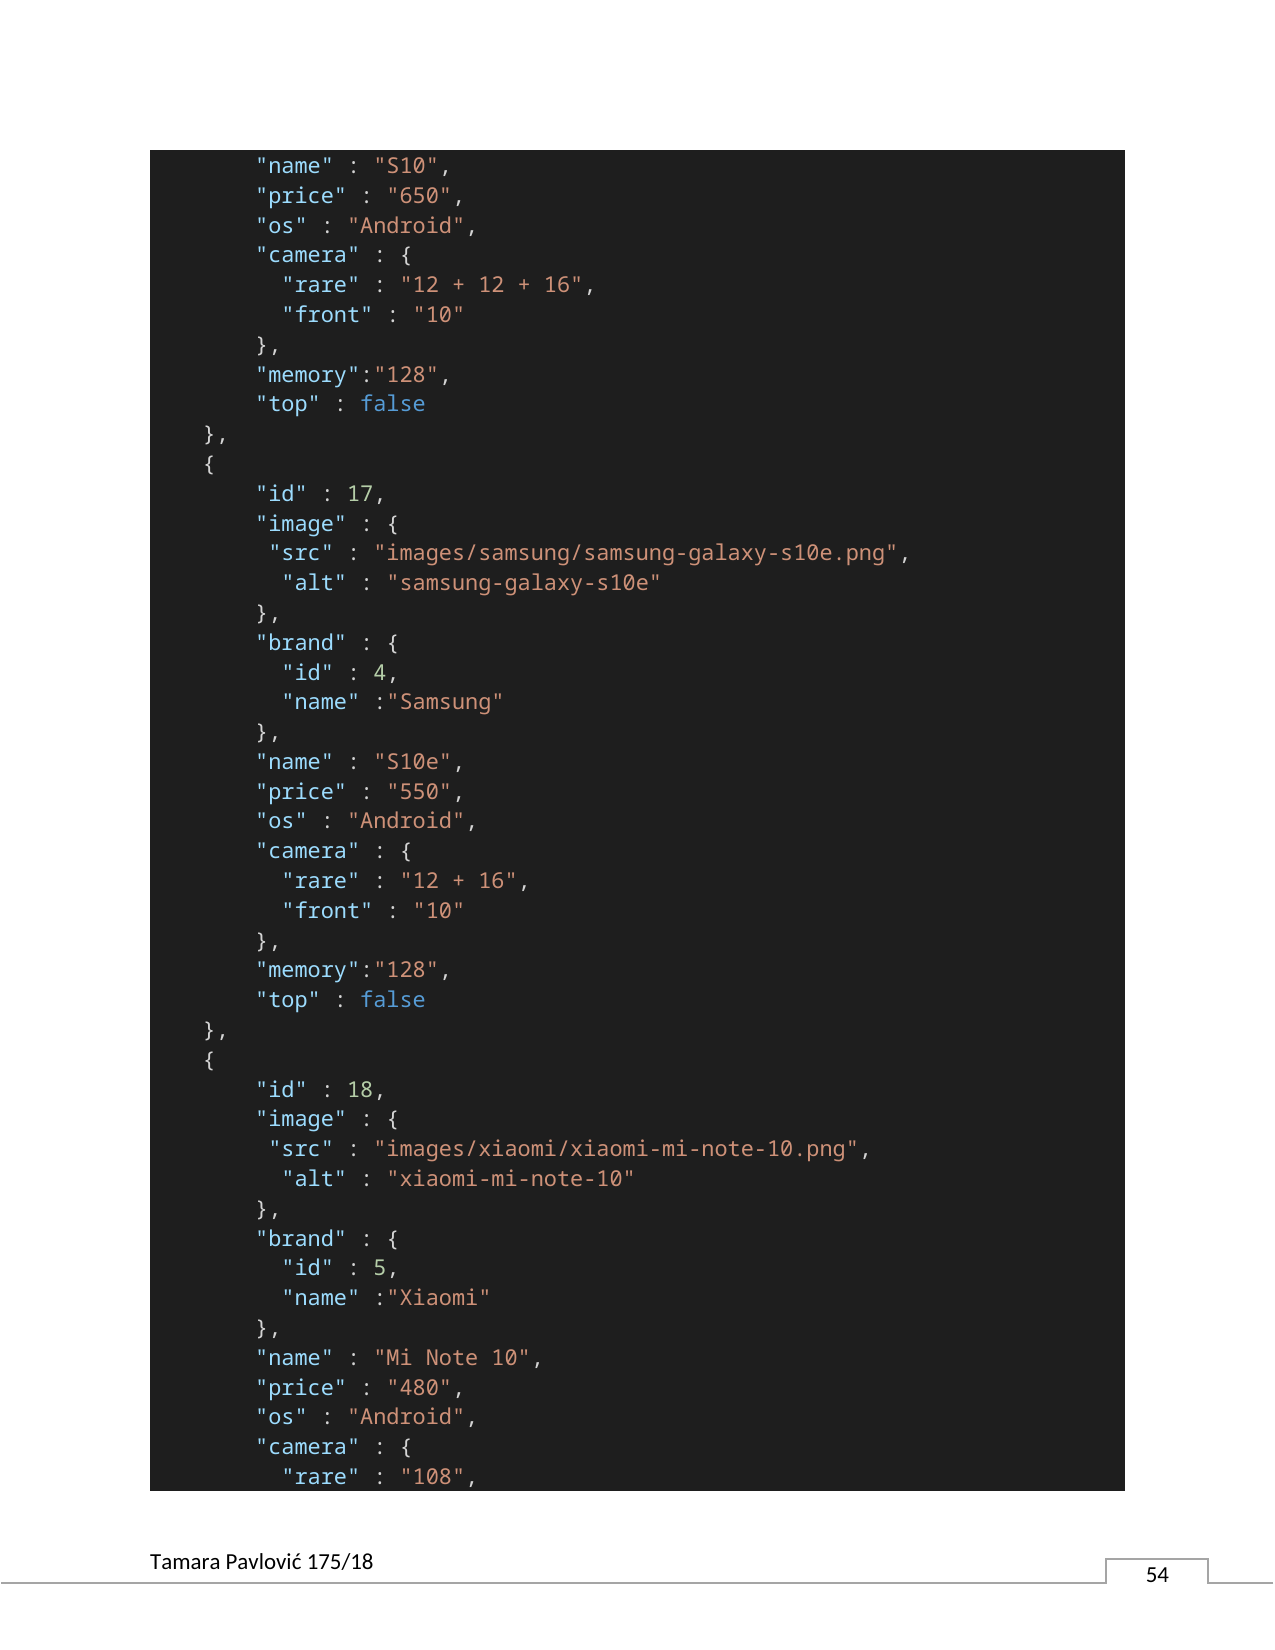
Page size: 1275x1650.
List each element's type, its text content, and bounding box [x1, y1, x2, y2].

text }, [150, 329, 1125, 358]
text "brand" : { [150, 1222, 1125, 1252]
text "image" : { [150, 507, 1125, 537]
text "id" : 17, [150, 478, 1125, 507]
text "name" :"Samsung" [150, 686, 1125, 716]
text "memory":"128", [150, 358, 1125, 388]
text "rare" : "12 + 16", [150, 865, 1125, 895]
text "id" : 5, [150, 1252, 1125, 1282]
text "camera" : { [150, 1431, 1125, 1461]
text }, [150, 716, 1125, 746]
text "top" : false [150, 984, 1125, 1014]
text "id" : 4, [150, 656, 1125, 686]
text }, [150, 1193, 1125, 1222]
text "id" : 18, [150, 1073, 1125, 1103]
text "image" : { [150, 1103, 1125, 1133]
text "price" : "650", [150, 180, 1125, 209]
text "name" : "S10", [150, 150, 1125, 180]
text "rare" : "12 + 12 + 16", [150, 269, 1125, 299]
text "os" : "Android", [150, 209, 1125, 239]
text { [150, 448, 1125, 478]
text "memory":"128", [150, 954, 1125, 984]
text "os" : "Android", [150, 805, 1125, 835]
text "os" : "Android", [150, 1401, 1125, 1431]
text }, [150, 597, 1125, 627]
text }, [150, 418, 1125, 448]
text "rare" : "108", [150, 1461, 1125, 1491]
text "brand" : { [150, 627, 1125, 656]
text "camera" : { [150, 835, 1125, 865]
text "name" :"Xiaomi" [150, 1282, 1125, 1312]
text "alt" : "samsung-galaxy-s10e" [150, 567, 1125, 597]
text "price" : "550", [150, 776, 1125, 805]
text }, [150, 1312, 1125, 1342]
text }, [150, 924, 1125, 954]
text "name" : "Mi Note 10", [150, 1342, 1125, 1371]
text "top" : false [150, 388, 1125, 418]
text "price" : "480", [150, 1371, 1125, 1401]
text "src" : "images/samsung/samsung-galaxy-s10e.png", [150, 537, 1125, 567]
text "front" : "10" [150, 895, 1125, 924]
text "name" : "S10e", [150, 746, 1125, 776]
text "front" : "10" [150, 299, 1125, 329]
text "camera" : { [150, 239, 1125, 269]
text "src" : "images/xiaomi/xiaomi-mi-note-10.png", [150, 1133, 1125, 1163]
text "alt" : "xiaomi-mi-note-10" [150, 1163, 1125, 1193]
text }, [150, 1014, 1125, 1044]
text { [150, 1044, 1125, 1073]
